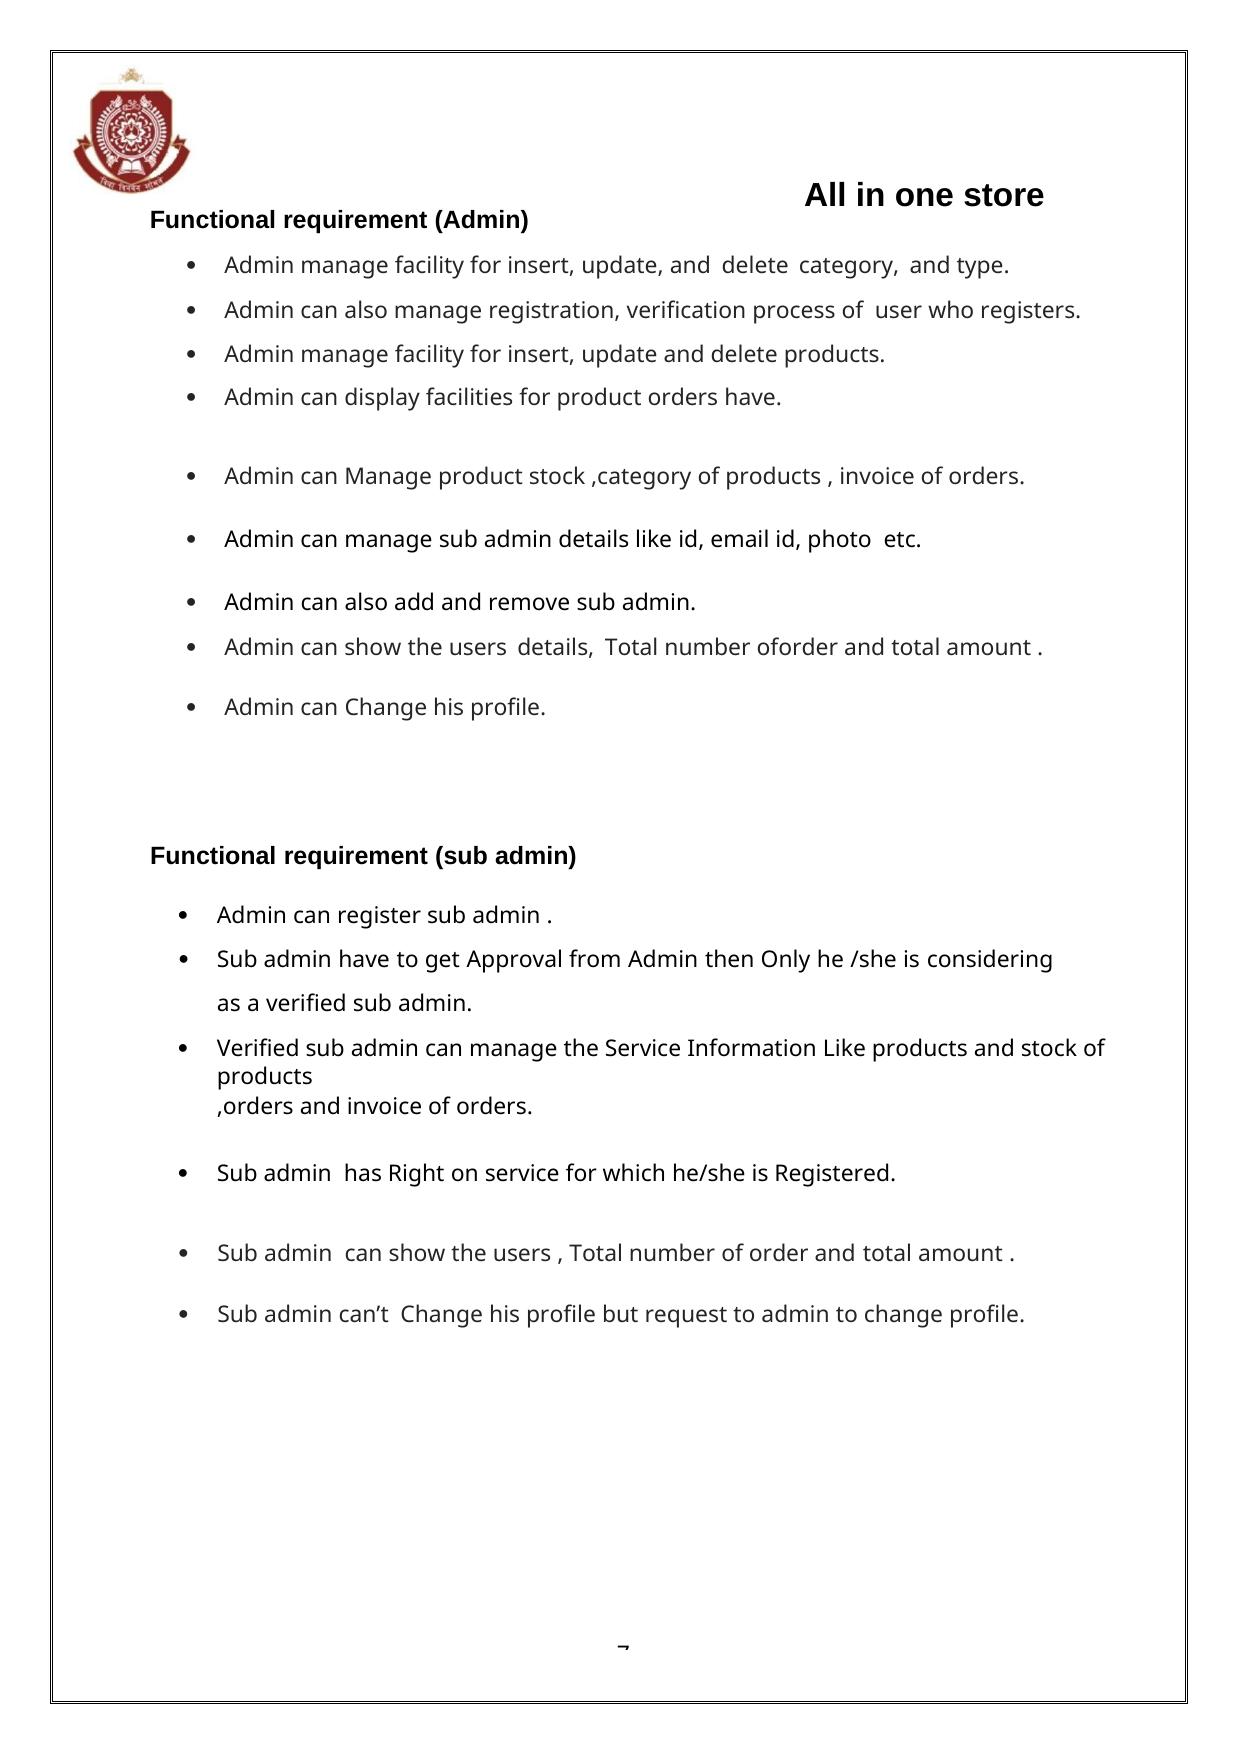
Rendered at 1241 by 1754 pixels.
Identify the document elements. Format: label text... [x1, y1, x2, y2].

picture [68, 65, 197, 194]
list Admin can show the users details, Total number oforder and total amount . [187, 631, 1185, 662]
list Sub admin have to get Approval from Admin then Only he /she is considering as a verified sub admin. [179, 943, 1062, 1019]
list Admin can Change his profile. [187, 691, 1185, 722]
list Verified sub admin can manage the Service Information Like products and stock of products [179, 1034, 1185, 1090]
list Admin can register sub admin . [179, 899, 1185, 930]
list Sub admin can show the users , Total number of order and total amount . [179, 1237, 1185, 1268]
text ,orders and invoice of orders. [217, 1090, 1185, 1121]
subtitle Functional requirement (sub admin) [150, 841, 1185, 869]
list Sub admin can’t Change his profile but request to admin to change profile. [179, 1298, 1185, 1329]
list Sub admin has Right on service for which he/she is Registered. [179, 1157, 1185, 1188]
list Admin can Manage product stock ,category of products , invoice of orders. [187, 460, 1185, 491]
list Admin can manage sub admin details like id, email id, photo etc. [187, 523, 1185, 554]
list Admin manage facility for insert, update, and delete category, and type. [187, 249, 1185, 281]
list Admin manage facility for insert, update and delete products. [187, 338, 1185, 369]
subtitle Functional requirement (Admin) [149, 206, 1185, 234]
list Admin can display facilities for product orders have. [187, 381, 1185, 413]
list Admin can also manage registration, verification process of user who registers. [187, 293, 1185, 325]
list Admin can also add and remove sub admin. [187, 586, 1185, 617]
